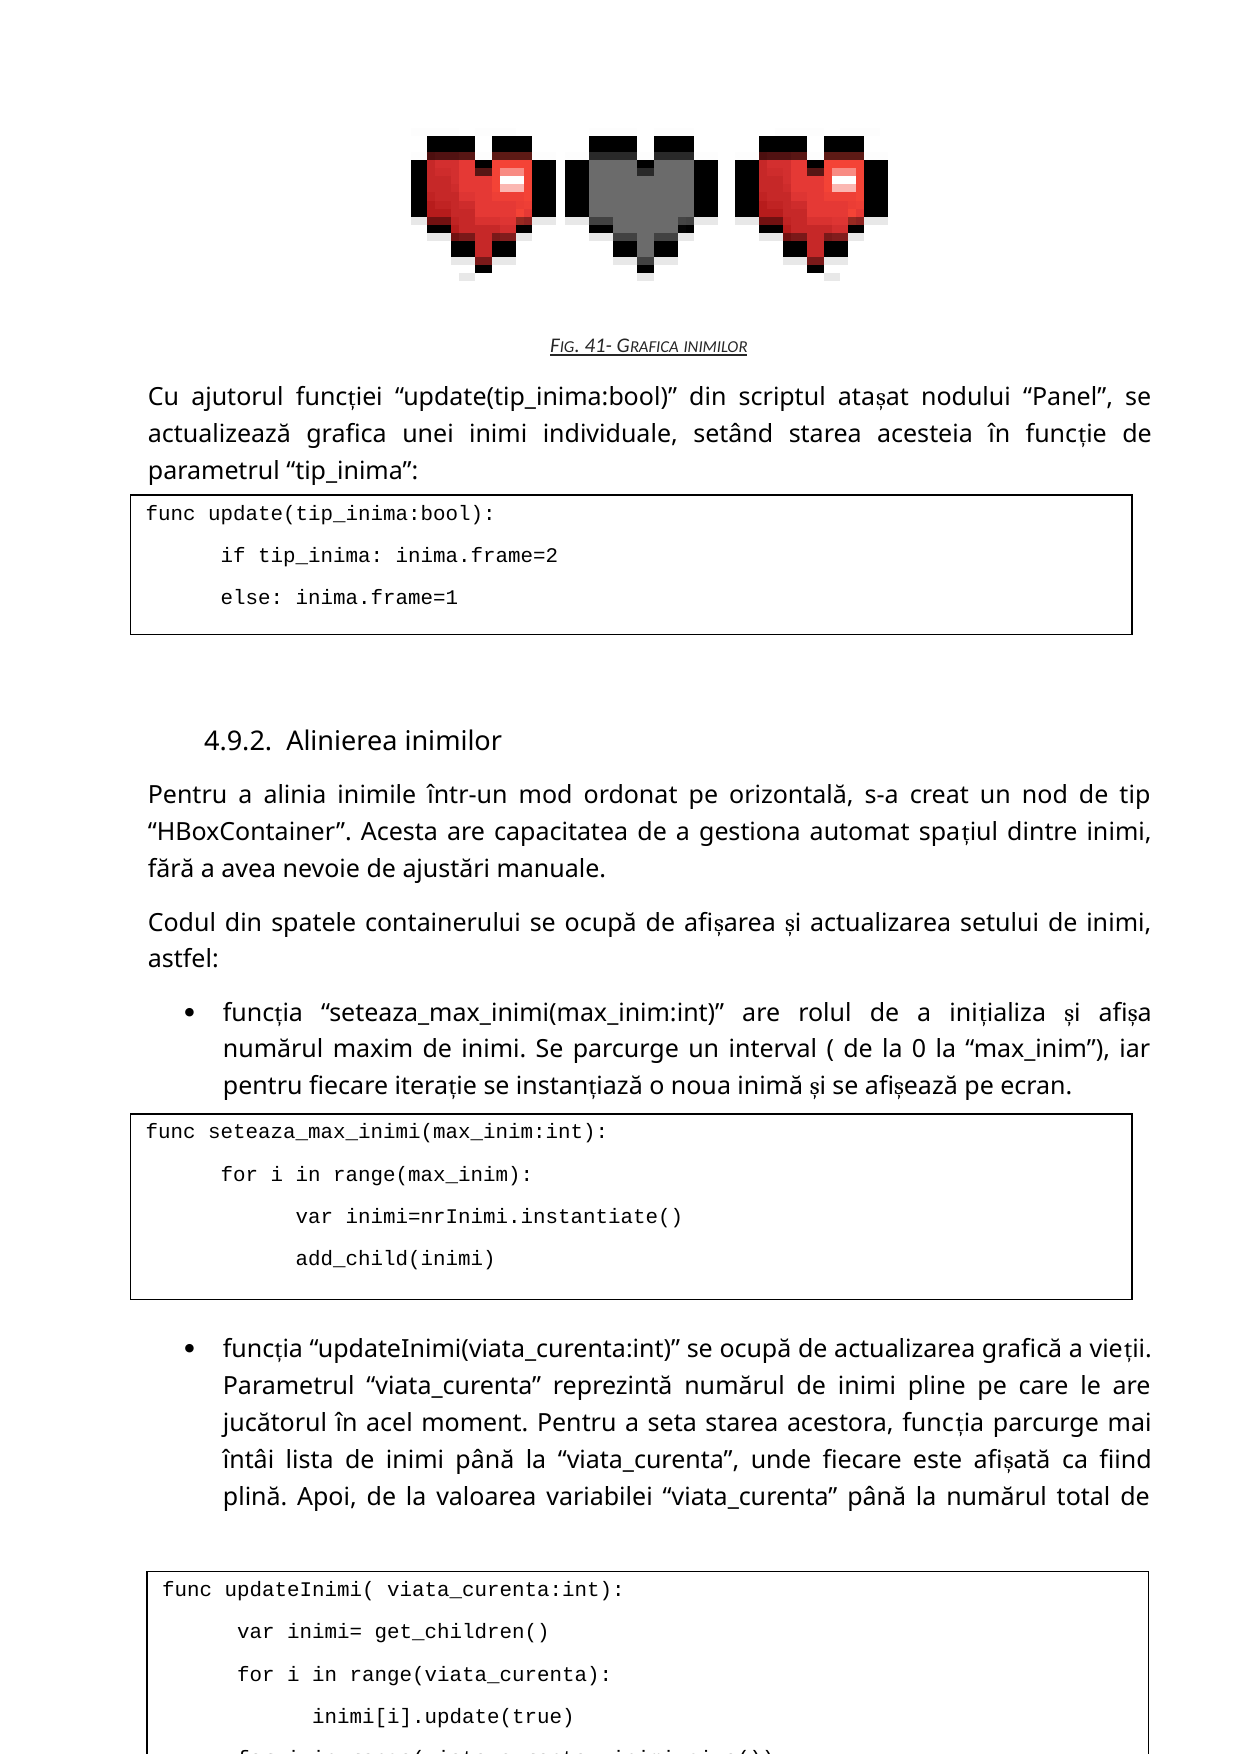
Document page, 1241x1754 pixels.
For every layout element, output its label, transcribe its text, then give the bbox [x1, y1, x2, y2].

text Codul din spatele containerului se ocupă de afișarea și actualizarea setului de inimi, astfel: [148, 904, 1152, 975]
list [185, 1121, 1152, 1512]
text Pentru a alinia inimile într-un mod ordonat pe orizontală, s-a creat un nod de tip “HBoxContainer”. Acesta are capacitatea de a gestiona automat spațiul dintre inimi, fără a avea nevoie de ajustări manuale. [148, 777, 1152, 885]
list funcția “seteaza_max_inimi(max_inim:int)” are rolul de a inițializa și afișa numărul maxim de inimi. Se parcurge un interval ( de la 0 la “max_inim”), iar pentru fiecare iterație se instanțiază o noua inimă și se afișează pe ecran. [185, 994, 1152, 1102]
text Fig. 41- Grafica inimilor [148, 333, 1152, 358]
subtitle Alinierea inimilor [204, 722, 1152, 759]
picture [395, 88, 905, 314]
text Cu ajutorul funcției “update(tip_inima:bool)” din scriptul atașat nodului “Panel”, se actualizează grafica unei inimi individuale, setând starea acesteia în funcție de parametrul “tip_inima”: [148, 379, 1152, 487]
